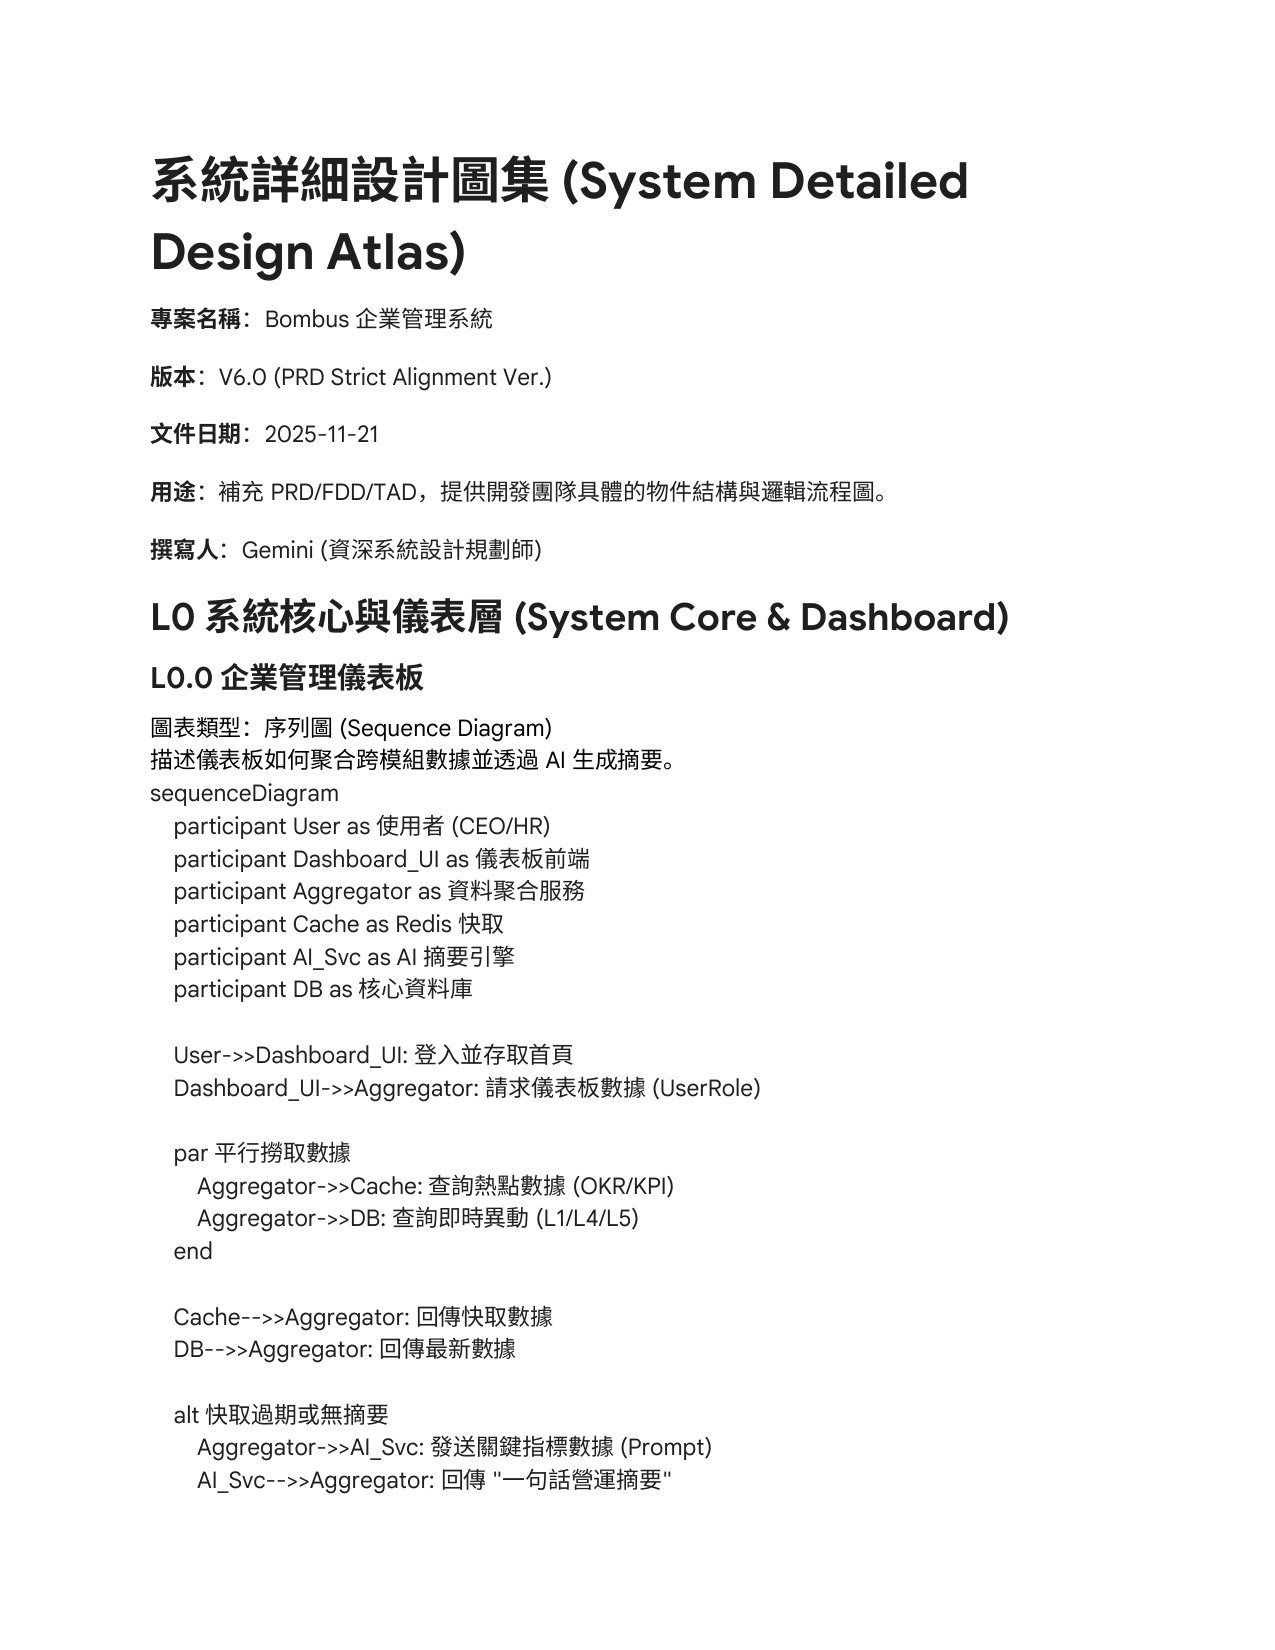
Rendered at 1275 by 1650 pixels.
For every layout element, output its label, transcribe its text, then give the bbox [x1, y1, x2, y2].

subtitle L0 系統核心與儀表層 (System Core & Dashboard) [150, 594, 1125, 641]
text 用途：補充 PRD/FDD/TAD，提供開發團隊具體的物件結構與邏輯流程圖。 [150, 478, 1125, 507]
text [150, 779, 1125, 1495]
subtitle 系統詳細設計圖集 (System Detailed Design Atlas) [150, 150, 1125, 284]
text 專案名稱：Bombus 企業管理系統 [150, 305, 1125, 334]
text 圖表類型：序列圖 (Sequence Diagram) [150, 714, 1125, 743]
subtitle L0.0 企業管理儀表板 [150, 660, 1125, 696]
text 撰寫人：Gemini (資深系統設計規劃師) [150, 536, 1125, 565]
text 版本：V6.0 (PRD Strict Alignment Ver.) [150, 363, 1125, 392]
text 描述儀表板如何聚合跨模組數據並透過 AI 生成摘要。 [150, 747, 1125, 775]
text 文件日期：2025-11-21 [150, 421, 1125, 449]
